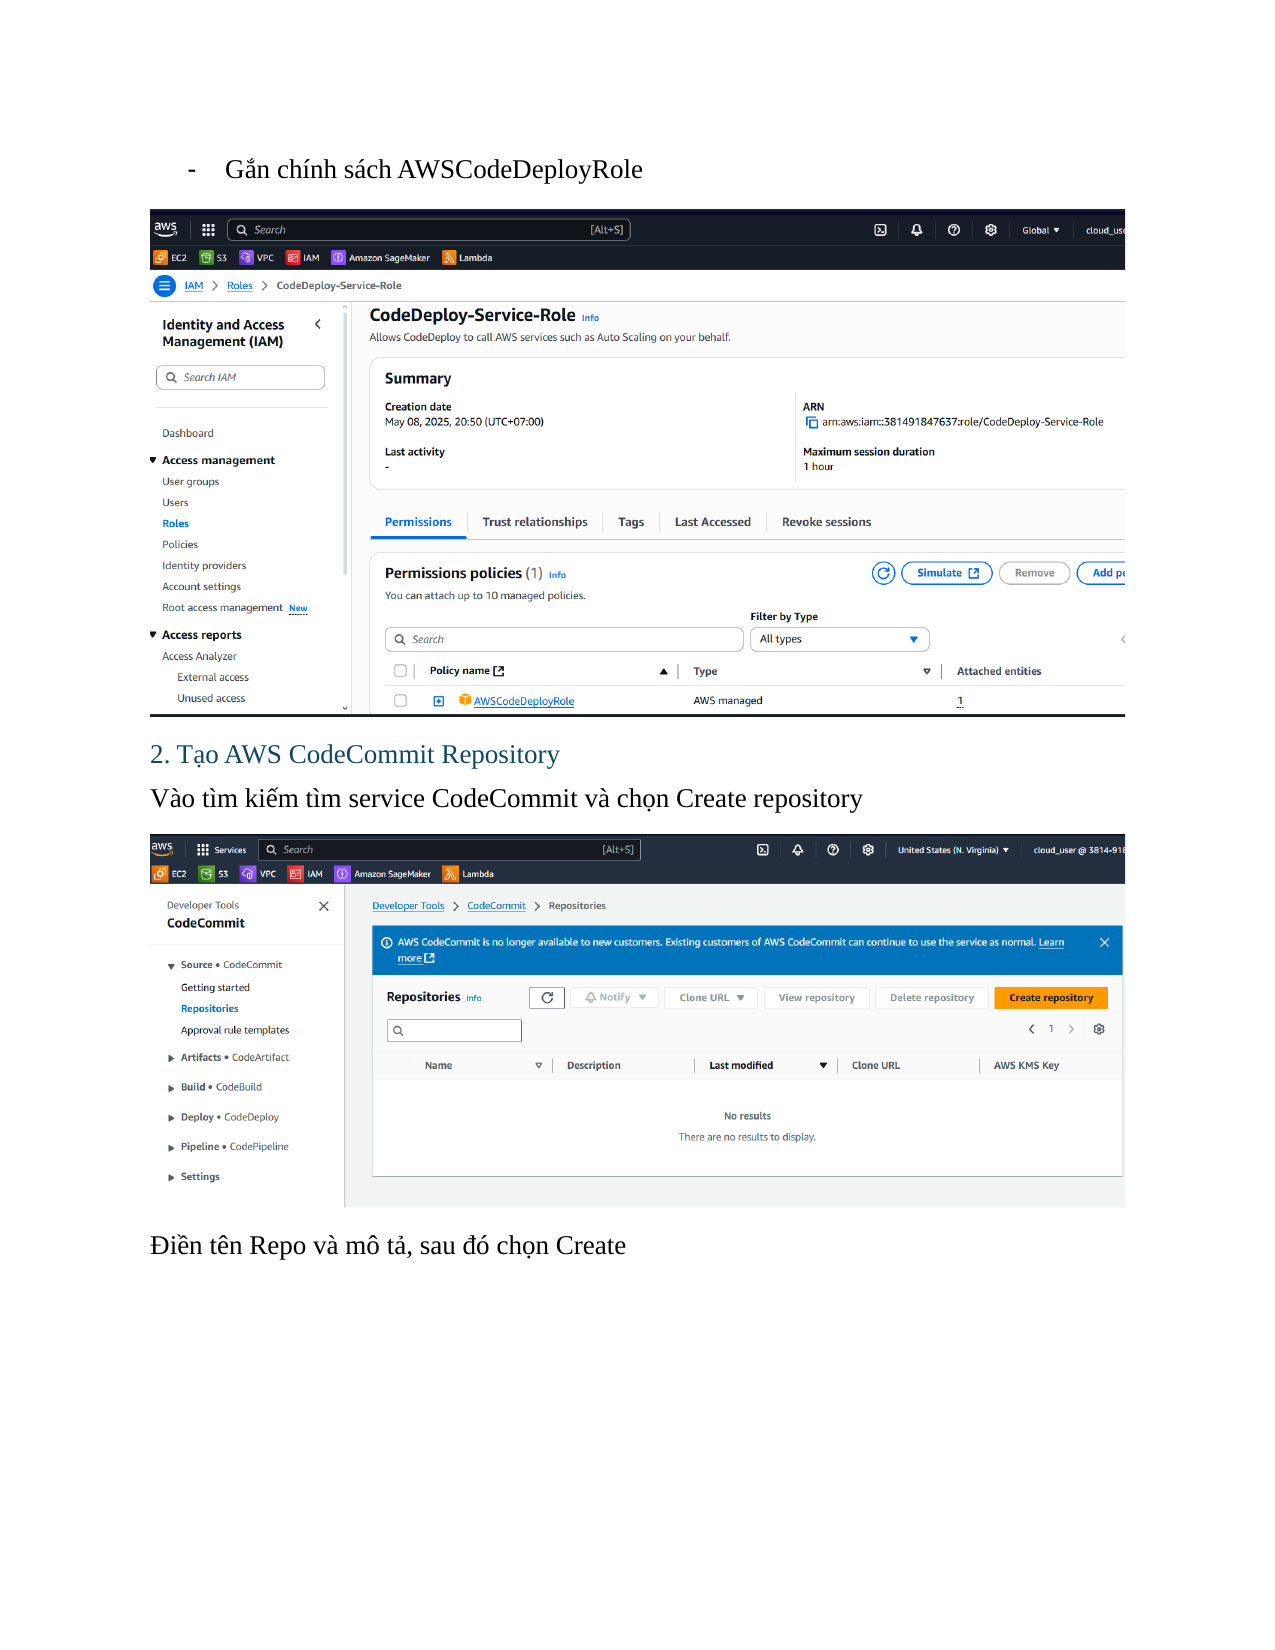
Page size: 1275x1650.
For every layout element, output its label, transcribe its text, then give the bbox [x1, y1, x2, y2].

picture [150, 834, 1125, 1207]
text Điền tên Repo và mô tả, sau đó chọn Create [150, 1229, 1125, 1260]
text Vào tìm kiếm tìm service CodeCommit và chọn Create repository [150, 782, 1125, 813]
list Gắn chính sách AWSCodeDeployRole [187, 150, 1125, 187]
picture [150, 209, 1125, 717]
subtitle 2. Tạo AWS CodeCommit Repository [150, 738, 1125, 769]
